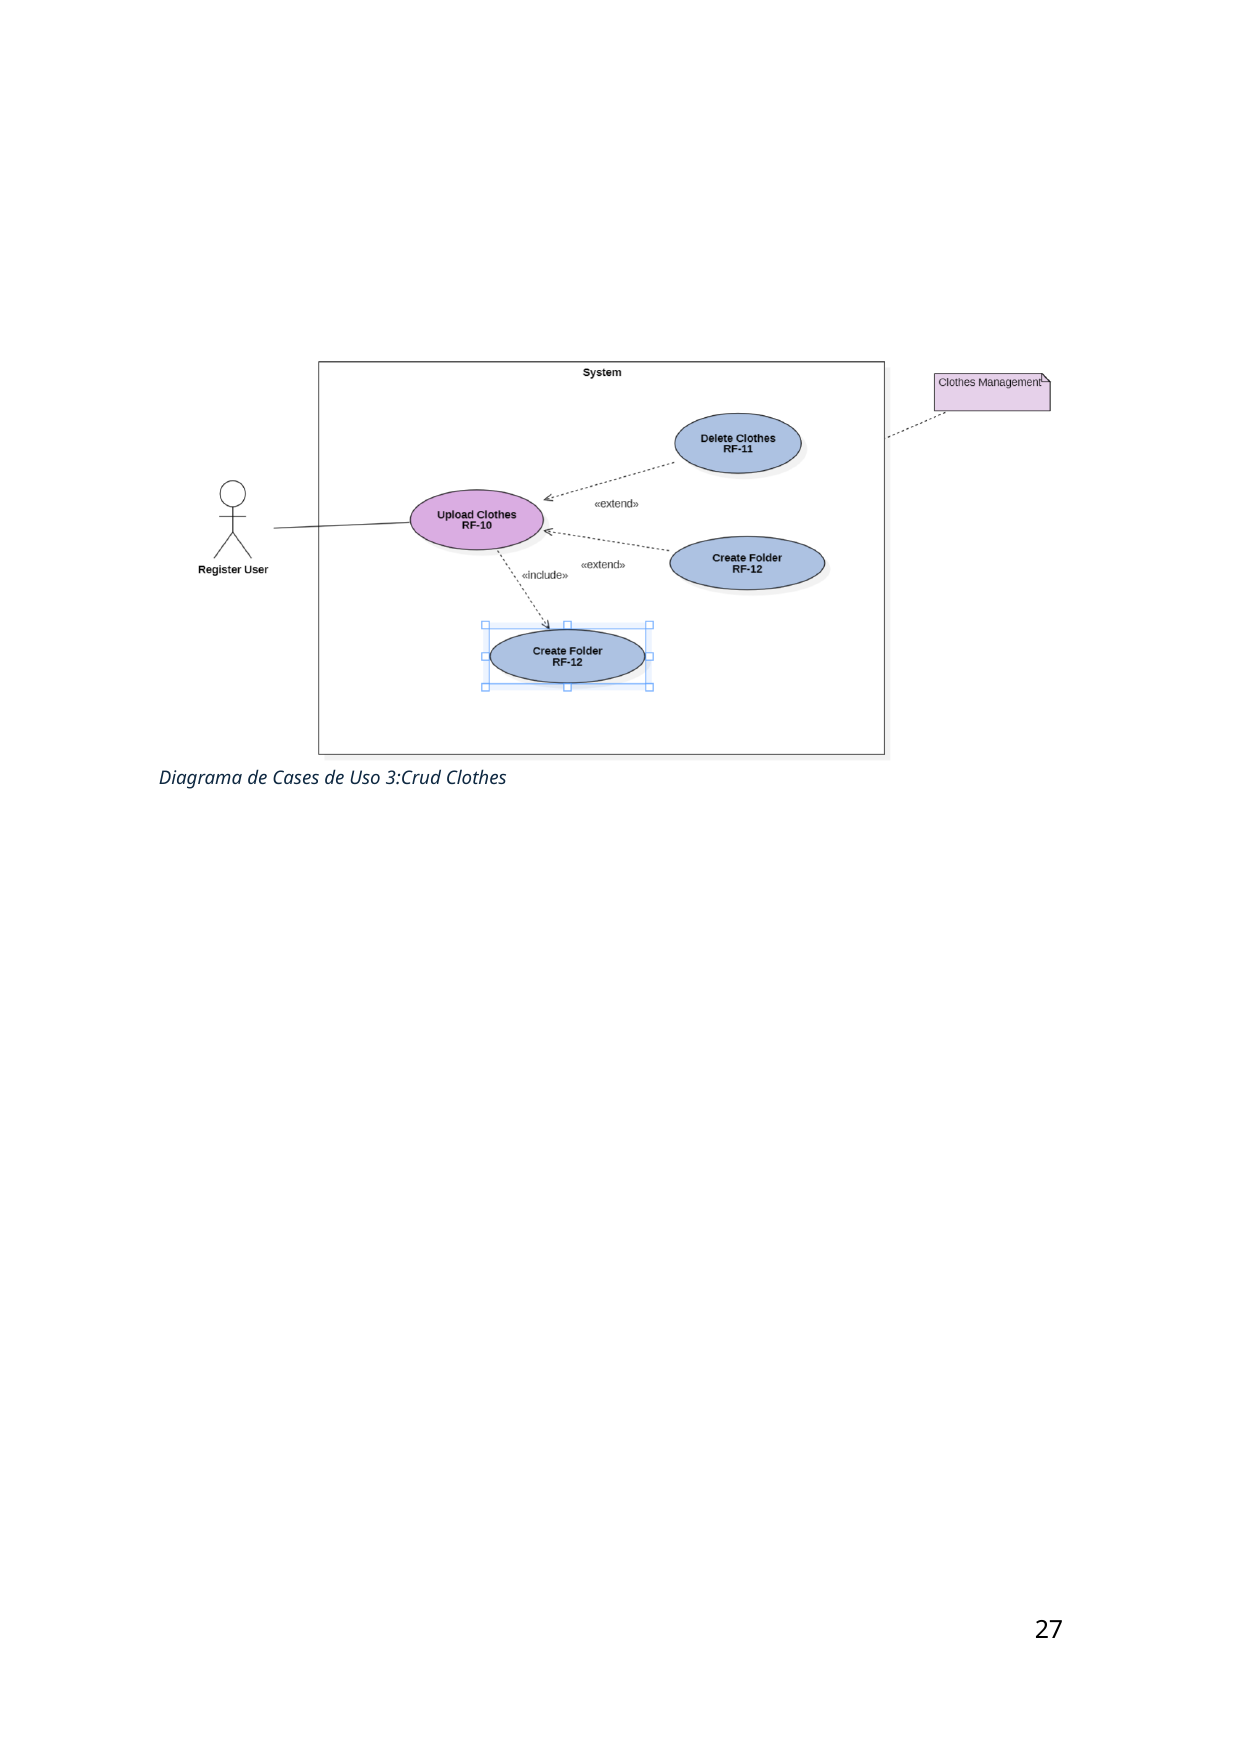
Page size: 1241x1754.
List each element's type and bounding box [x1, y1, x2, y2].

picture [177, 330, 1063, 771]
